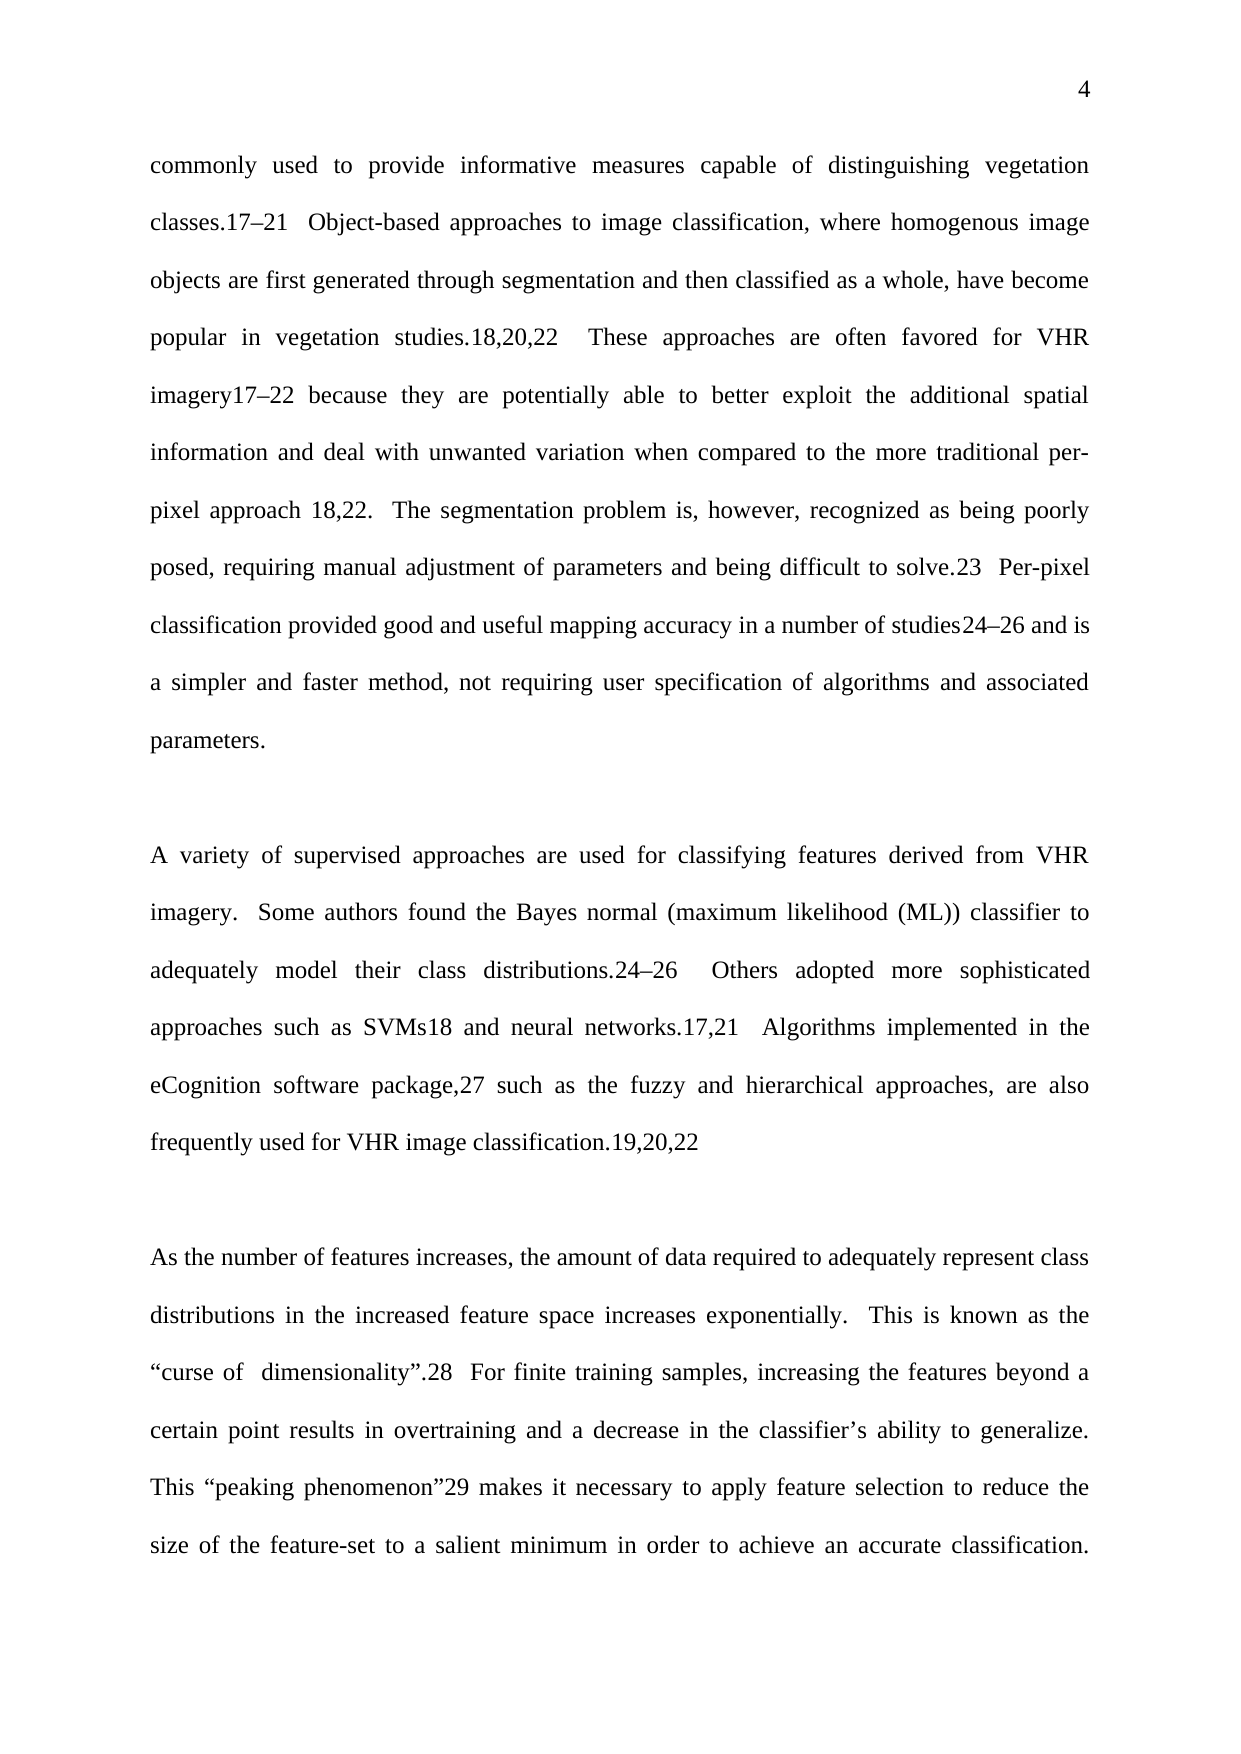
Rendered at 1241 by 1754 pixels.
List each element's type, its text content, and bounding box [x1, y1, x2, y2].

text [150, 1242, 1090, 1559]
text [150, 150, 1090, 754]
text A variety of supervised approaches are used for classifying features derived from VHR imagery. Some authors found the Bayes normal (maximum likelihood (ML)) classifier to adequately model their class distributions.24–26 Others adopted more sophisticated approaches such as SVMs18 and neural networks.17,21 Algorithms implemented in the eCognition software package,27 such as the fuzzy and hierarchical approaches, are also frequently used for VHR image classification.19,20,22 [150, 840, 1090, 1156]
